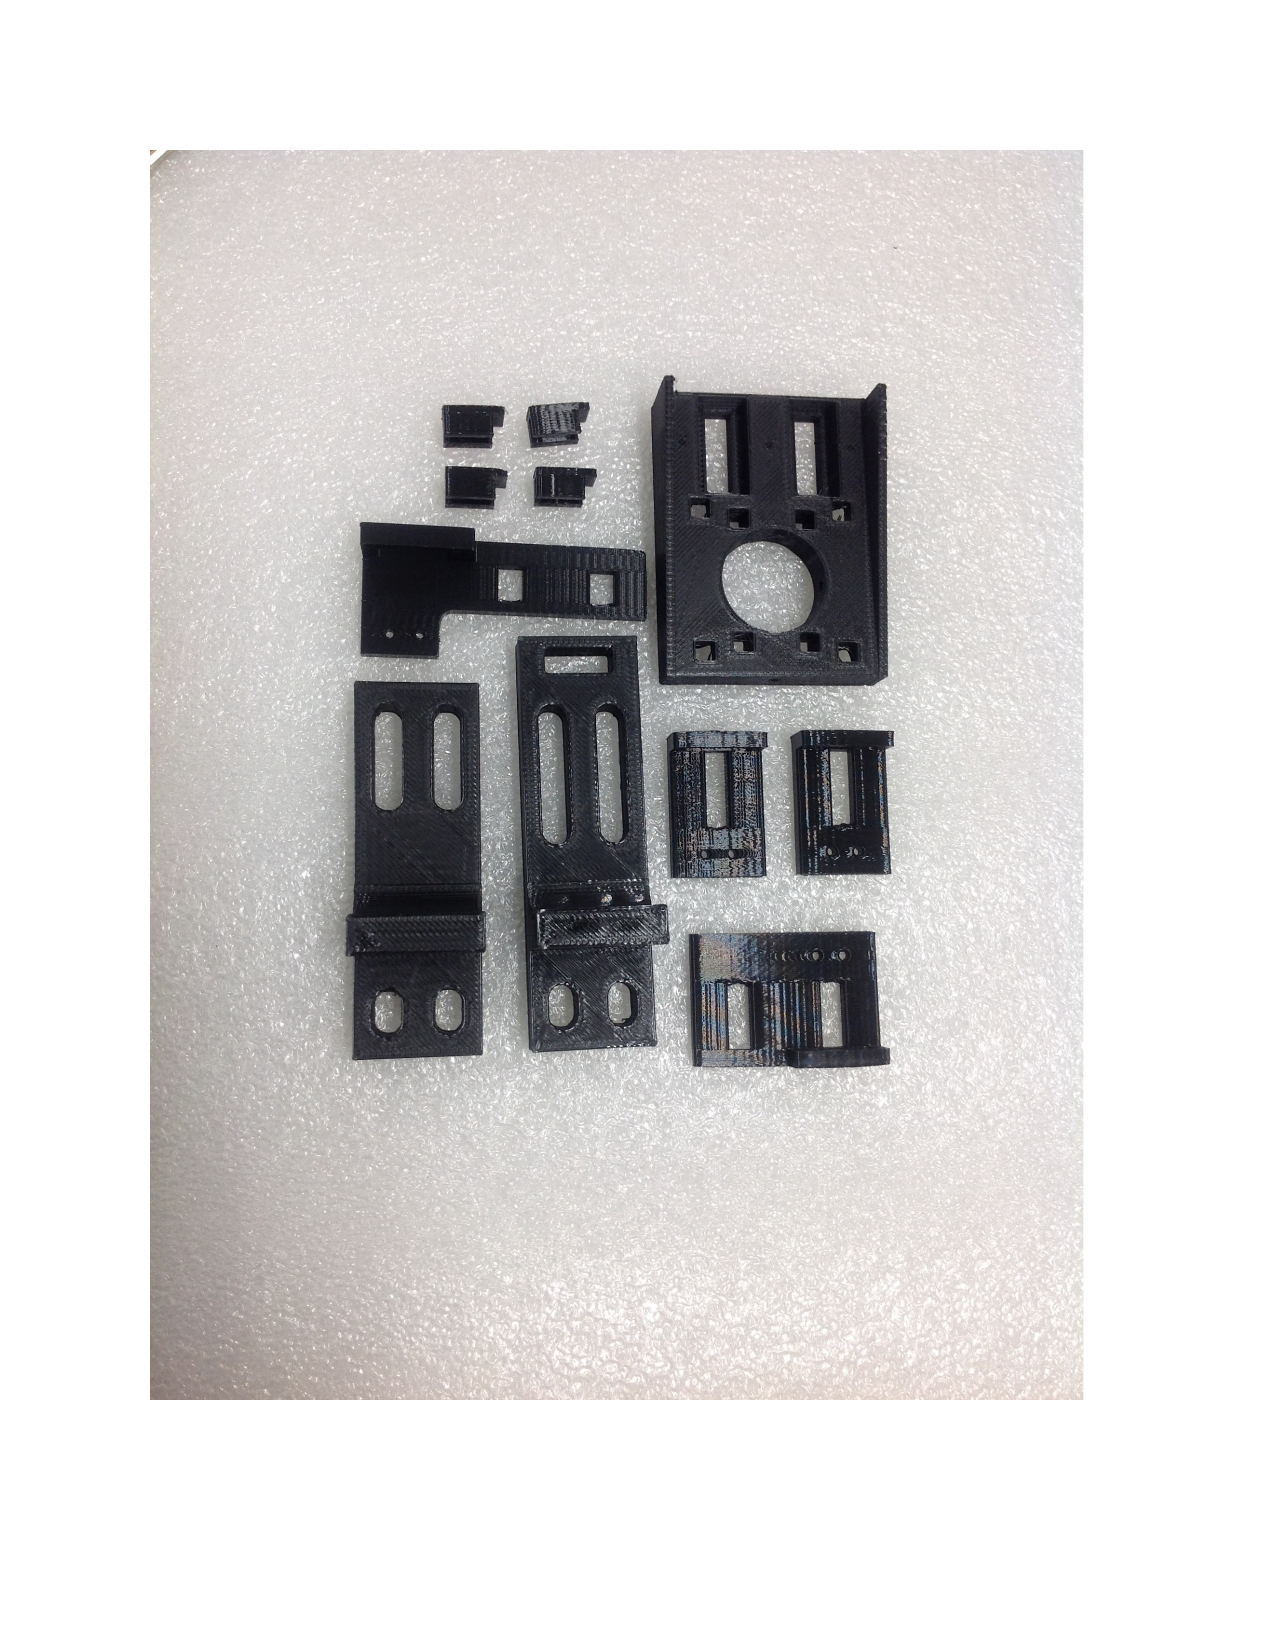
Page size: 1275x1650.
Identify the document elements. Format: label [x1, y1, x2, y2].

picture [150, 150, 1084, 1400]
